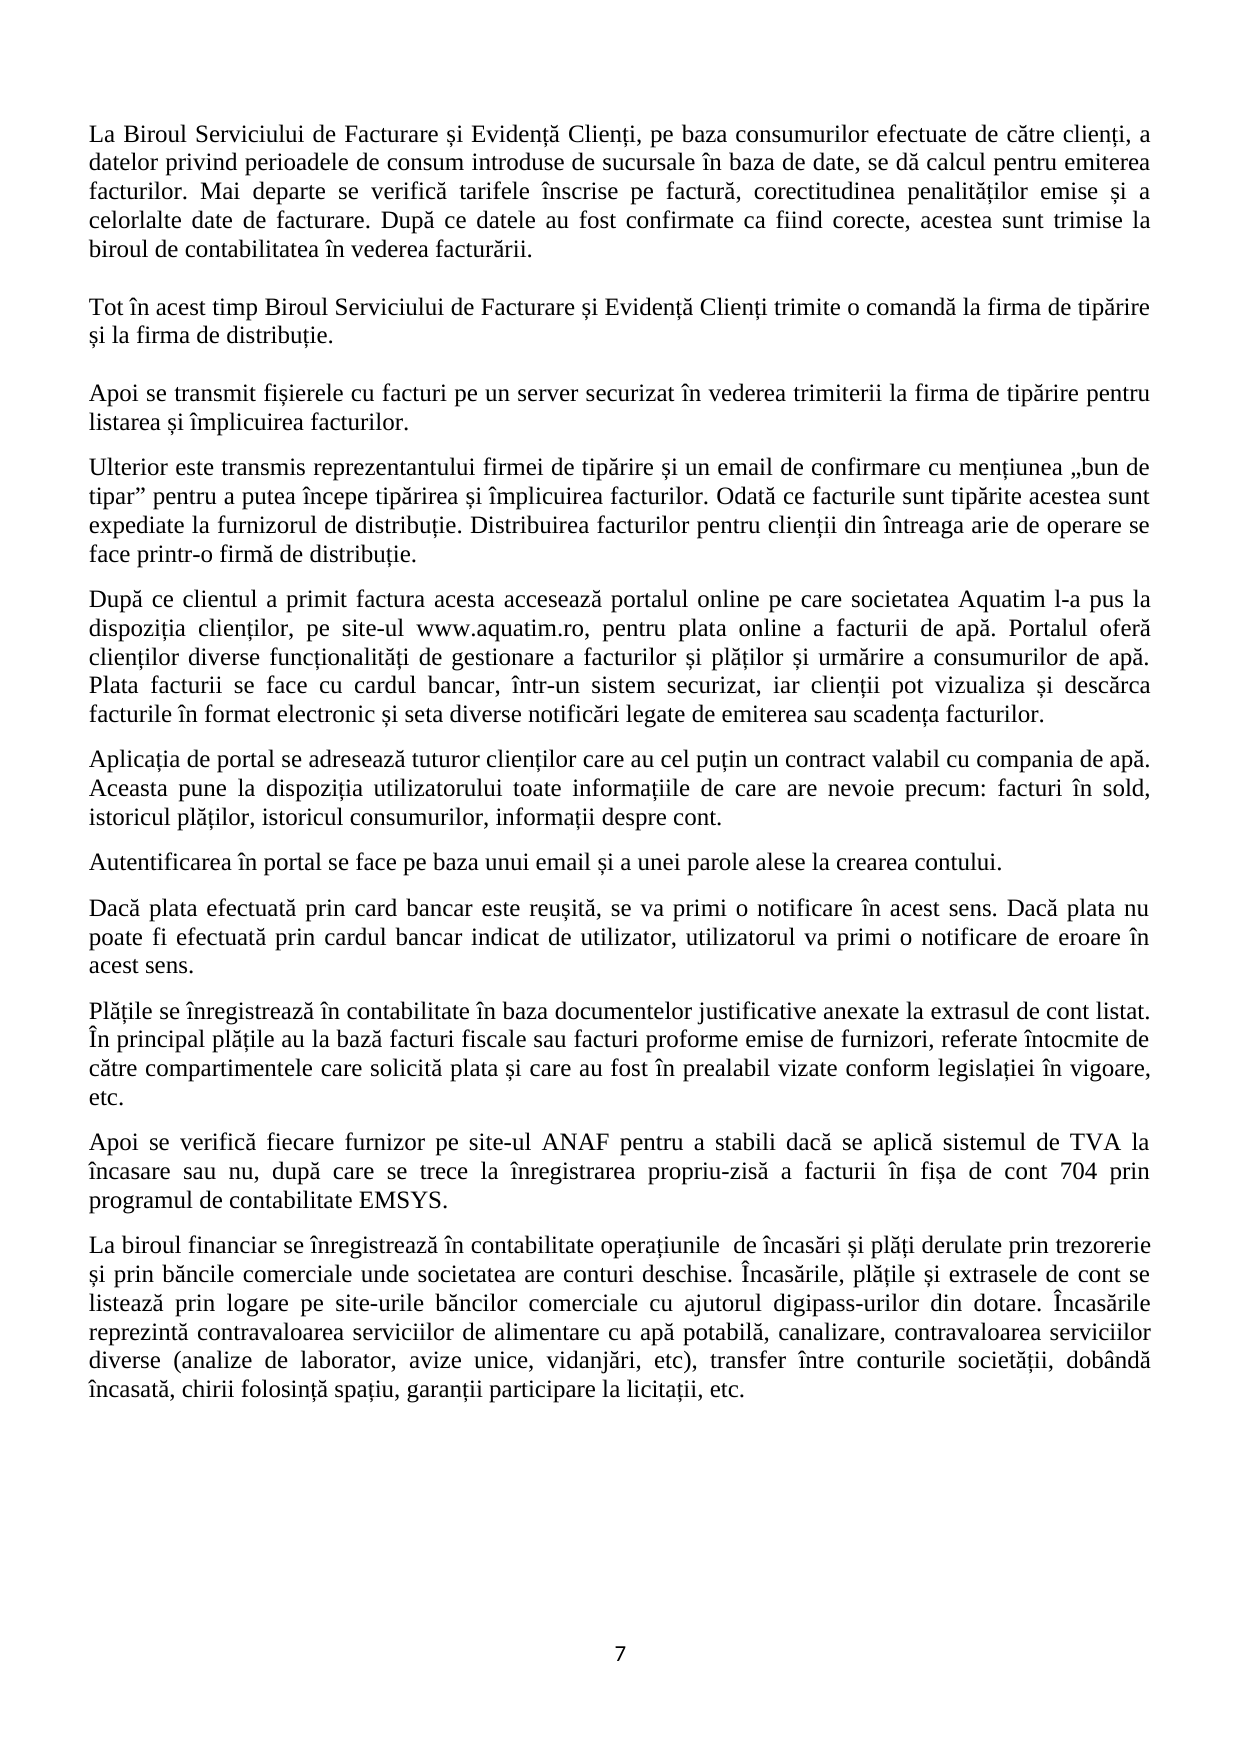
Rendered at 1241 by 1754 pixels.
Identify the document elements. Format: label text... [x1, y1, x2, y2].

text Apoi se verifică fiecare furnizor pe site-ul ANAF pentru a stabili dacă se aplică sistemul de TVA la încasare sau nu, după care se trece la înregistrarea propriu-zisă a facturii în fișa de cont 704 prin programul de contabilitate EMSYS. [89, 1127, 1152, 1214]
text La biroul financiar se înregistrează în contabilitate operațiunile de încasări și plăți derulate prin trezorerie și prin băncile comerciale unde societatea are conturi deschise. Încasările, plățile și extrasele de cont se listează prin logare pe site-urile băncilor comerciale cu ajutorul digipass-urilor din dotare. Încasările reprezintă contravaloarea serviciilor de alimentare cu apă potabilă, canalizare, contravaloarea serviciilor diverse (analize de laborator, avize unice, vidanjări, etc), transfer între conturile societății, dobândă încasată, chirii folosință spațiu, garanții participare la licitații, etc. [89, 1230, 1152, 1403]
text Dacă plata efectuată prin card bancar este reușită, se va primi o notificare în acest sens. Dacă plata nu poate fi efectuată prin cardul bancar indicat de utilizator, utilizatorul va primi o notificare de eroare în acest sens. [89, 893, 1152, 979]
text După ce clientul a primit factura acesta accesează portalul online pe care societatea Aquatim l-a pus la dispoziția clienților, pe site-ul www.aquatim.ro, pentru plata online a facturii de apă. Portalul oferă clienților diverse funcționalități de gestionare a facturilor și plăților și urmărire a consumurilor de apă. Plata facturii se face cu cardul bancar, într-un sistem securizat, iar clienții pot vizualiza și descărca facturile în format electronic și seta diverse notificări legate de emiterea sau scadența facturilor. [89, 584, 1152, 728]
text Apoi se transmit fișierele cu facturi pe un server securizat în vederea trimiterii la firma de tipărire pentru listarea și împlicuirea facturilor. [89, 378, 1152, 436]
text Tot în acest timp Biroul Serviciului de Facturare și Evidență Clienți trimite o comandă la firma de tipărire și la firma de distribuție. [89, 292, 1152, 349]
text Autentificarea în portal se face pe baza unui email și a unei parole alese la crearea contului. [89, 847, 1152, 876]
text Plățile se înregistrează în contabilitate în baza documentelor justificative anexate la extrasul de cont listat. În principal plățile au la bază facturi fiscale sau facturi proforme emise de furnizori, referate întocmite de către compartimentele care solicită plata și care au fost în prealabil vizate conform legislației în vigoare, etc. [89, 996, 1152, 1111]
text Aplicația de portal se adresează tuturor clienților care au cel puțin un contract valabil cu compania de apă. Aceasta pune la dispoziția utilizatorului toate informațiile de care are nevoie precum: facturi în sold, istoricul plăților, istoricul consumurilor, informații despre cont. [89, 744, 1152, 831]
text Ulterior este transmis reprezentantului firmei de tipărire și un email de confirmare cu mențiunea „bun de tipar” pentru a putea începe tipărirea și împlicuirea facturilor. Odată ce facturile sunt tipărite acestea sunt expediate la furnizorul de distribuție. Distribuirea facturilor pentru clienții din întreaga arie de operare se face printr-o firmă de distribuție. [89, 452, 1152, 567]
text La Biroul Serviciului de Facturare și Evidență Clienți, pe baza consumurilor efectuate de către clienți, a datelor privind perioadele de consum introduse de sucursale în baza de date, se dă calcul pentru emiterea facturilor. Mai departe se verifică tarifele înscrise pe factură, corectitudinea penalităților emise și a celorlalte date de facturare. După ce datele au fost confirmate ca fiind corecte, acestea sunt trimise la biroul de contabilitatea în vederea facturării. [89, 119, 1152, 262]
